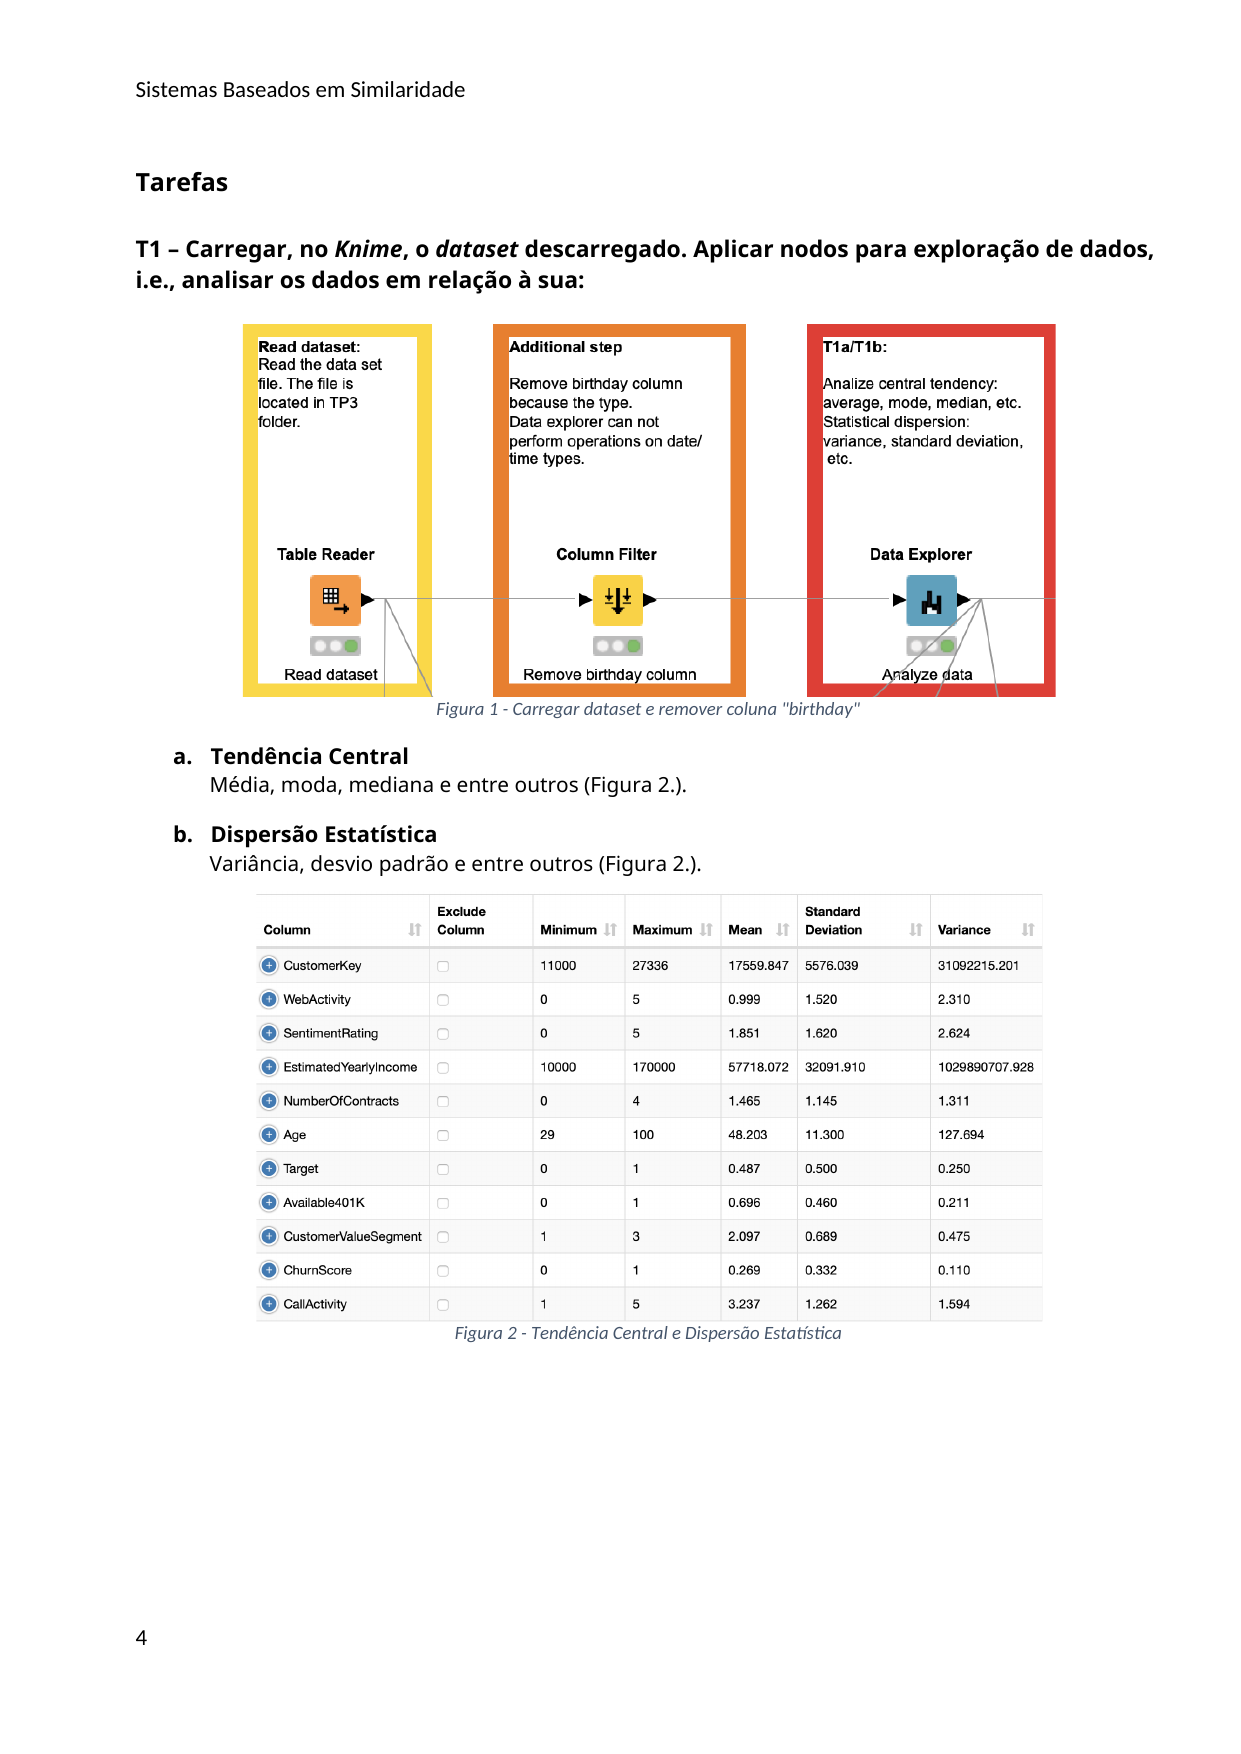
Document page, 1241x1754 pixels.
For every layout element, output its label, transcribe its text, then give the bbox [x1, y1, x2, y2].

list Tendência Central [173, 741, 1163, 771]
picture [256, 891, 1043, 1322]
text Tarefas [135, 165, 1163, 199]
picture [242, 324, 1056, 697]
text T1 – Carregar, no Knime, o dataset descarregado. Aplicar nodos para exploração de dados, i.e., analisar os dados em relação à sua: [135, 233, 1163, 296]
text Variância, desvio padrão e entre outros (Figura 2.). [135, 849, 1163, 878]
text Média, moda, mediana e entre outros (Figura 2.). [135, 771, 1163, 799]
list Dispersão Estatística [173, 819, 1163, 849]
